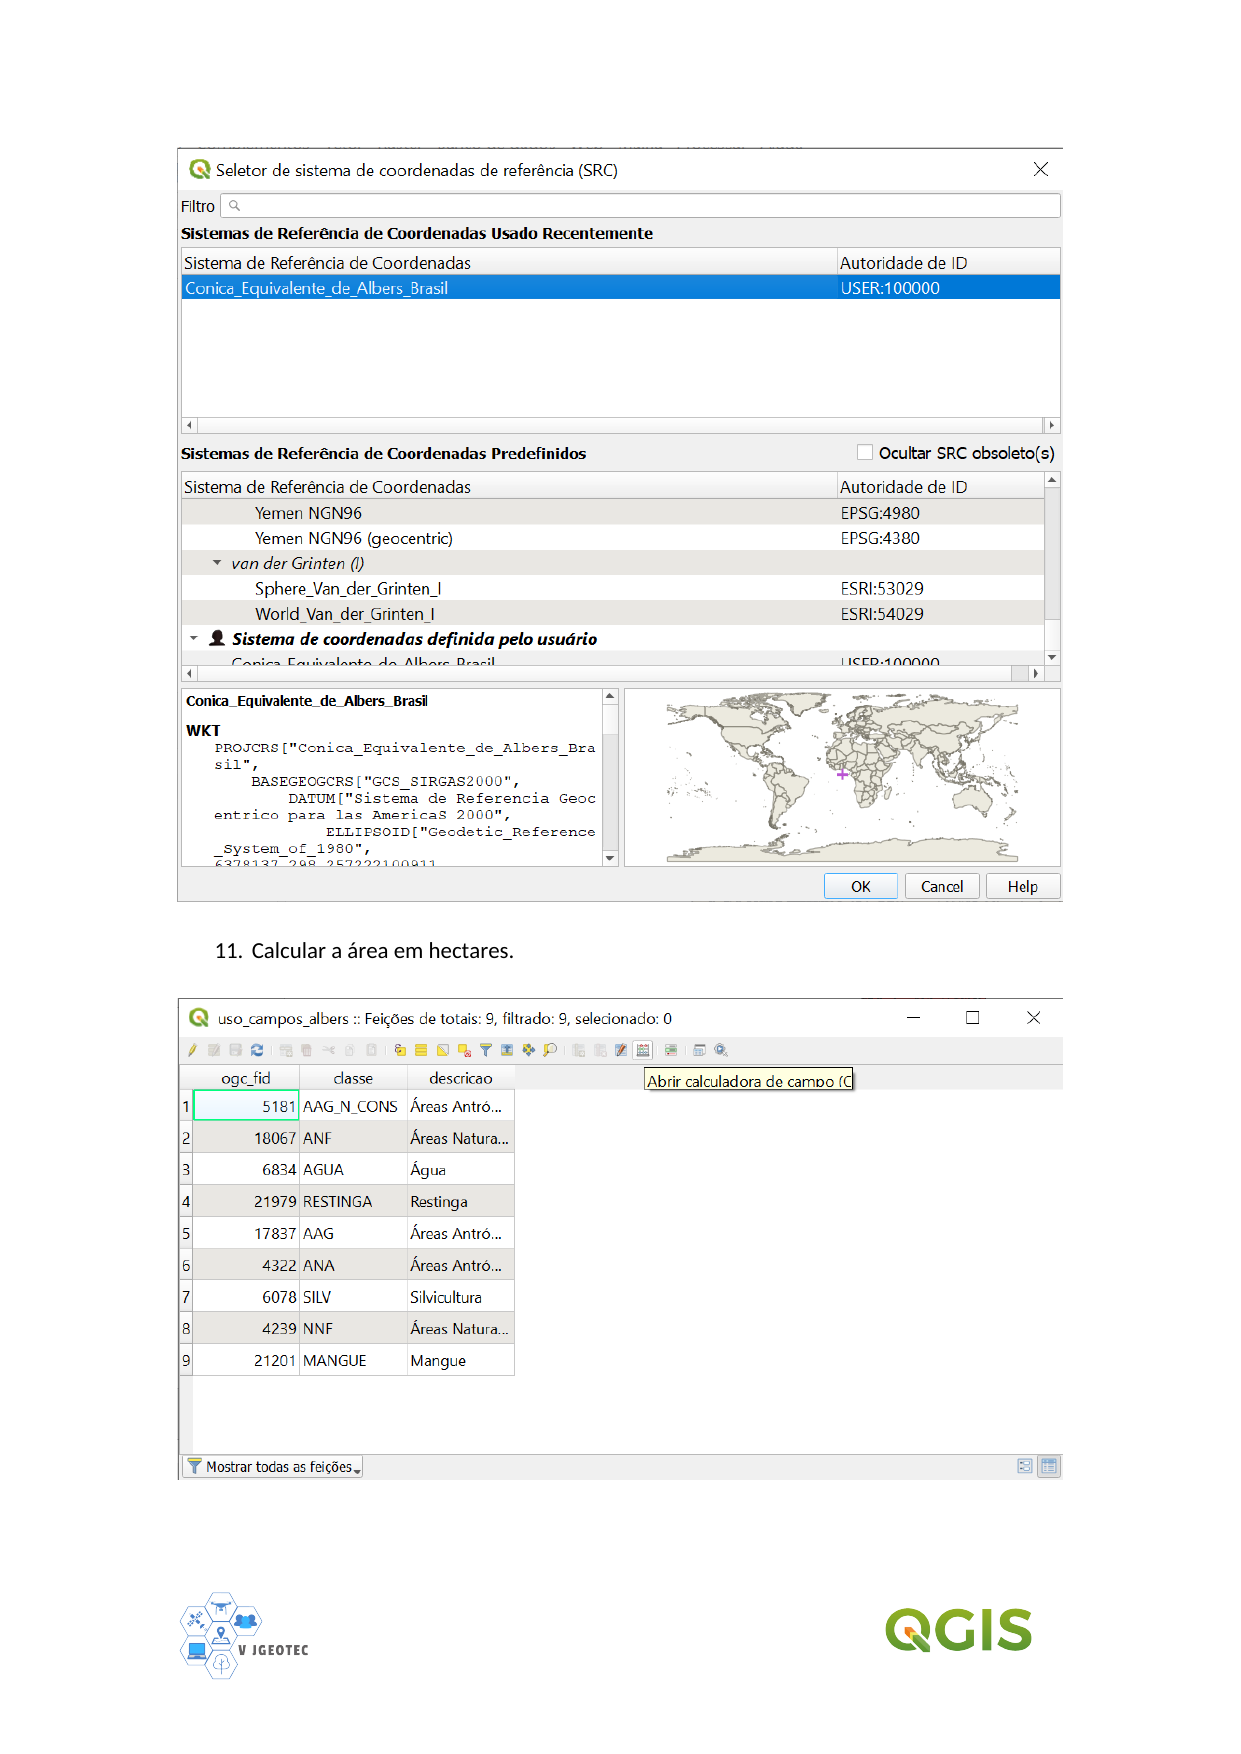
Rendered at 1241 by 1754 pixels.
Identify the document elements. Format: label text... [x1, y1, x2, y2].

picture [177, 1591, 310, 1681]
picture [177, 998, 1063, 1480]
picture [177, 147, 1063, 902]
list Calcular a área em hectares. [214, 936, 1063, 964]
picture [853, 1579, 1063, 1681]
